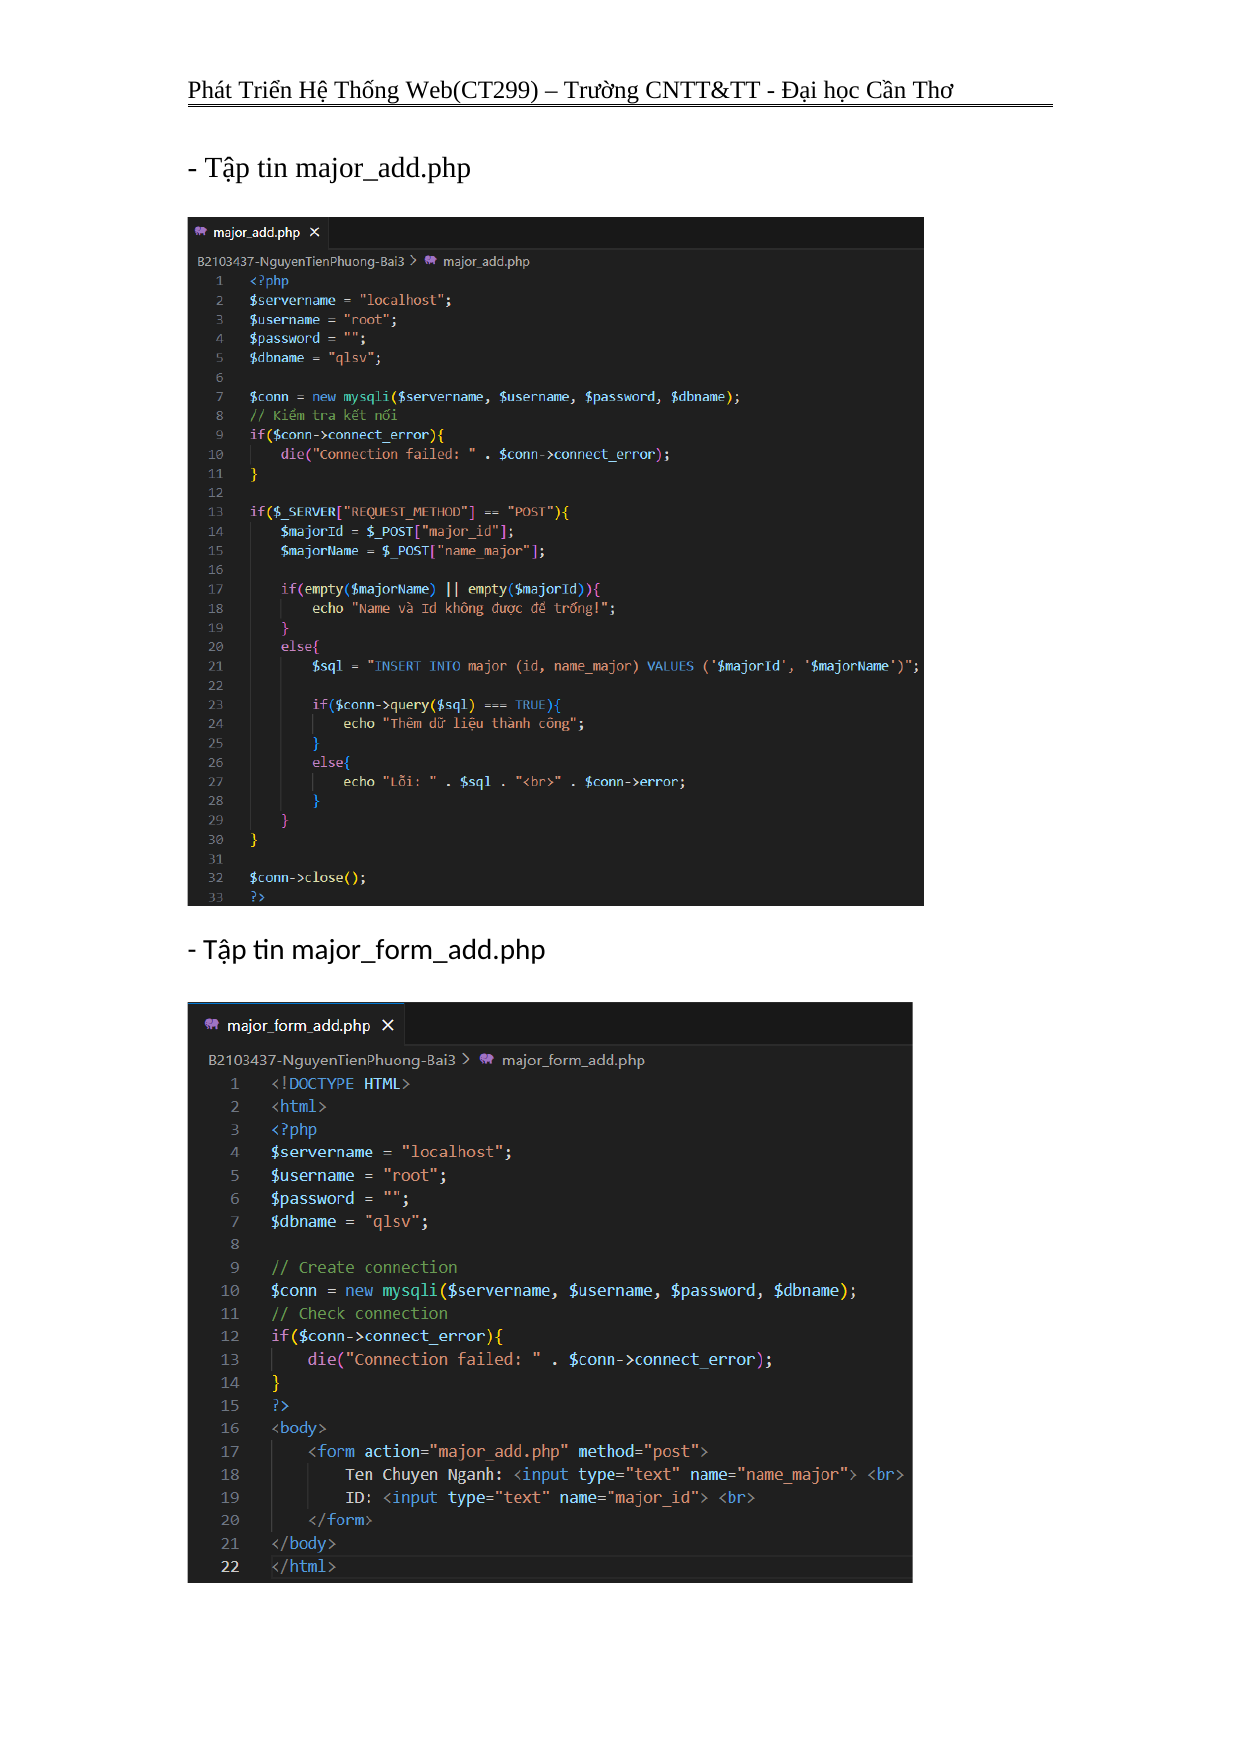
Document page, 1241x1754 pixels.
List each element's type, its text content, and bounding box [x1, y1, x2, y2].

picture [187, 217, 924, 906]
picture [187, 1002, 913, 1583]
list - Tập tin major_form_add.php [187, 931, 1053, 967]
list - Tập tin major_add.php [187, 150, 1053, 183]
